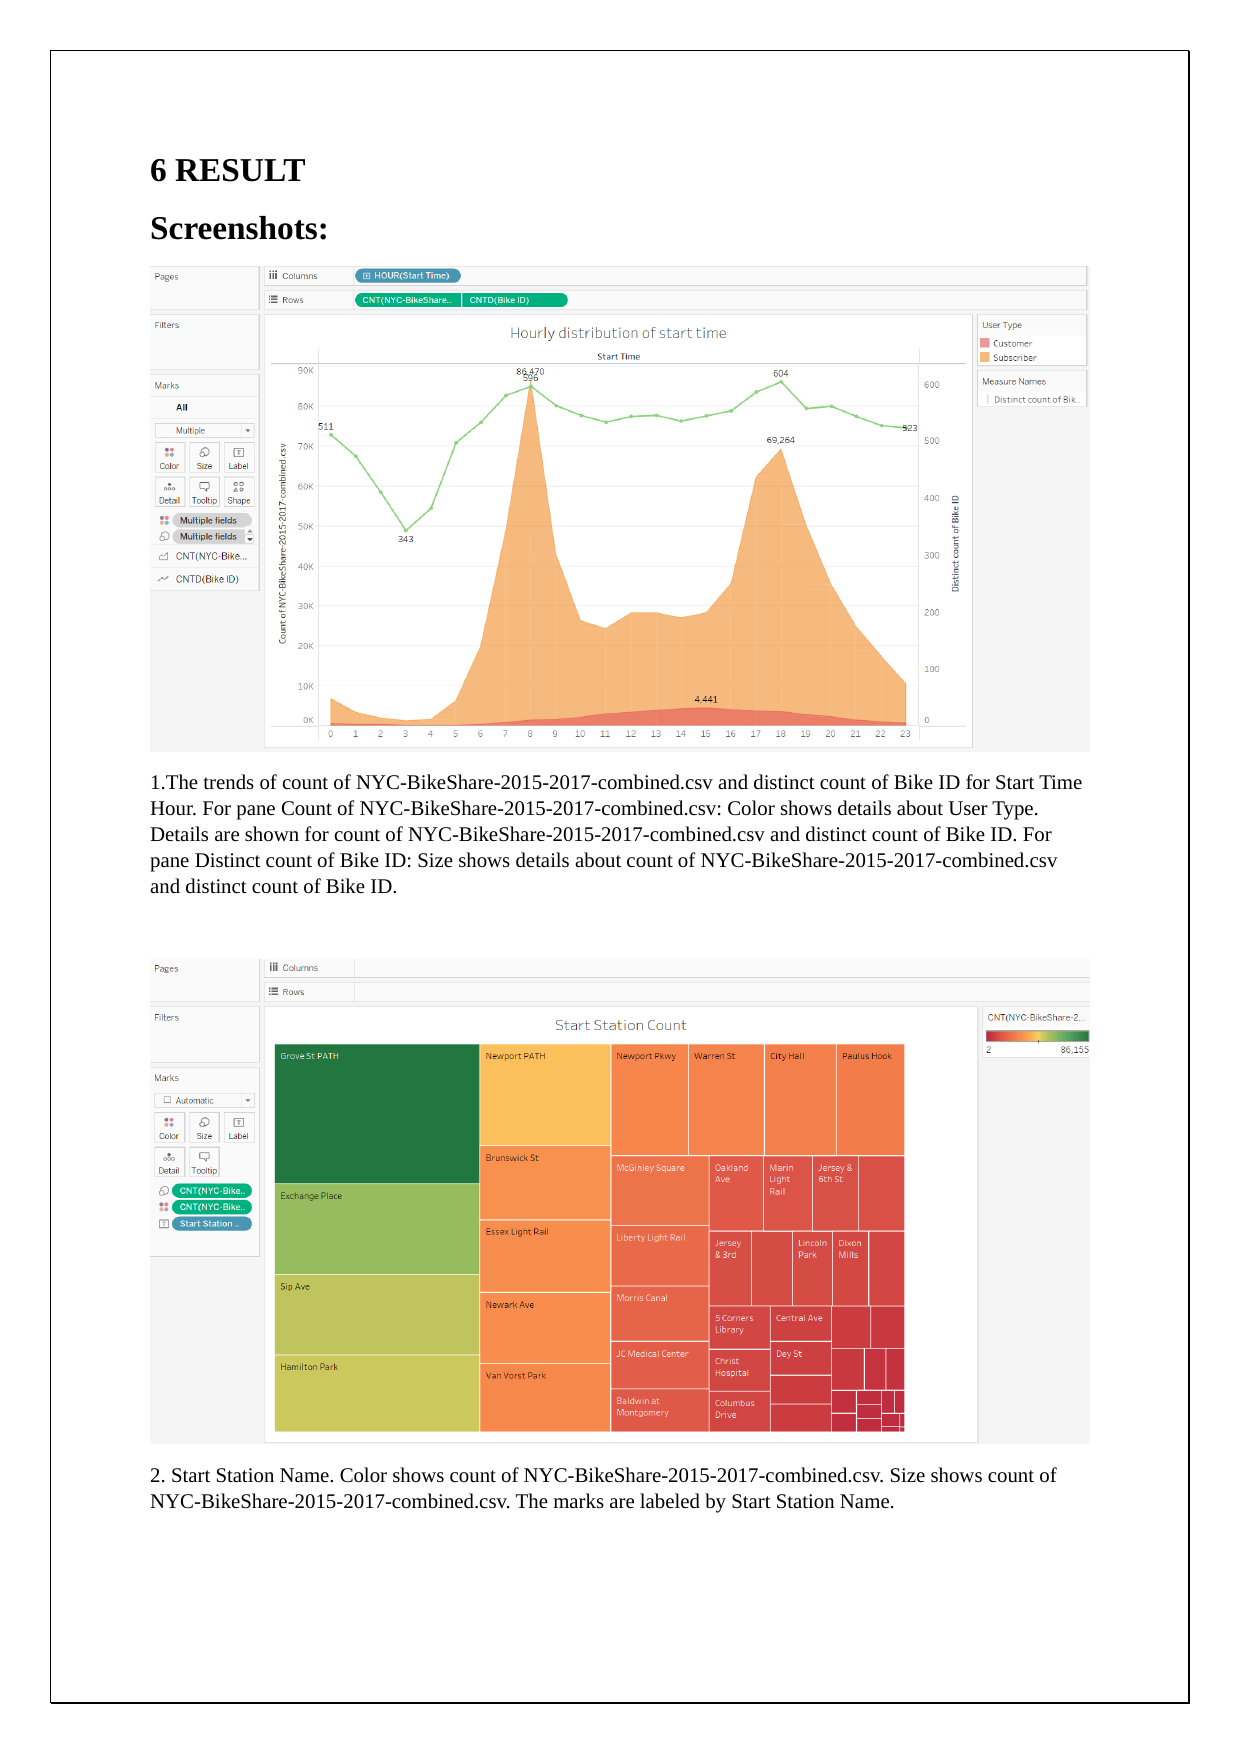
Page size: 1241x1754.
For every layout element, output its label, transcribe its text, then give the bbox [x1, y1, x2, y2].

text 1.The trends of count of NYC-BikeShare-2015-2017-combined.csv and distinct count of Bike ID for Start Time Hour. For pane Count of NYC-BikeShare-2015-2017-combined.csv: Color shows details about User Type. Details are shown for count of NYC-BikeShare-2015-2017-combined.csv and distinct count of Bike ID. For pane Distinct count of Bike ID: Size shows details about count of NYC-BikeShare-2015-2017-combined.csv and distinct count of Bike ID. [150, 770, 1089, 898]
picture [150, 959, 1091, 1444]
text 2. Start Station Name. Color shows count of NYC-BikeShare-2015-2017-combined.csv. Size shows count of NYC-BikeShare-2015-2017-combined.csv. The marks are labeled by Start Station Name. [150, 1463, 1089, 1513]
picture [150, 266, 1091, 752]
text 6 RESULT [150, 150, 1089, 188]
text Screenshots: [150, 208, 1089, 246]
